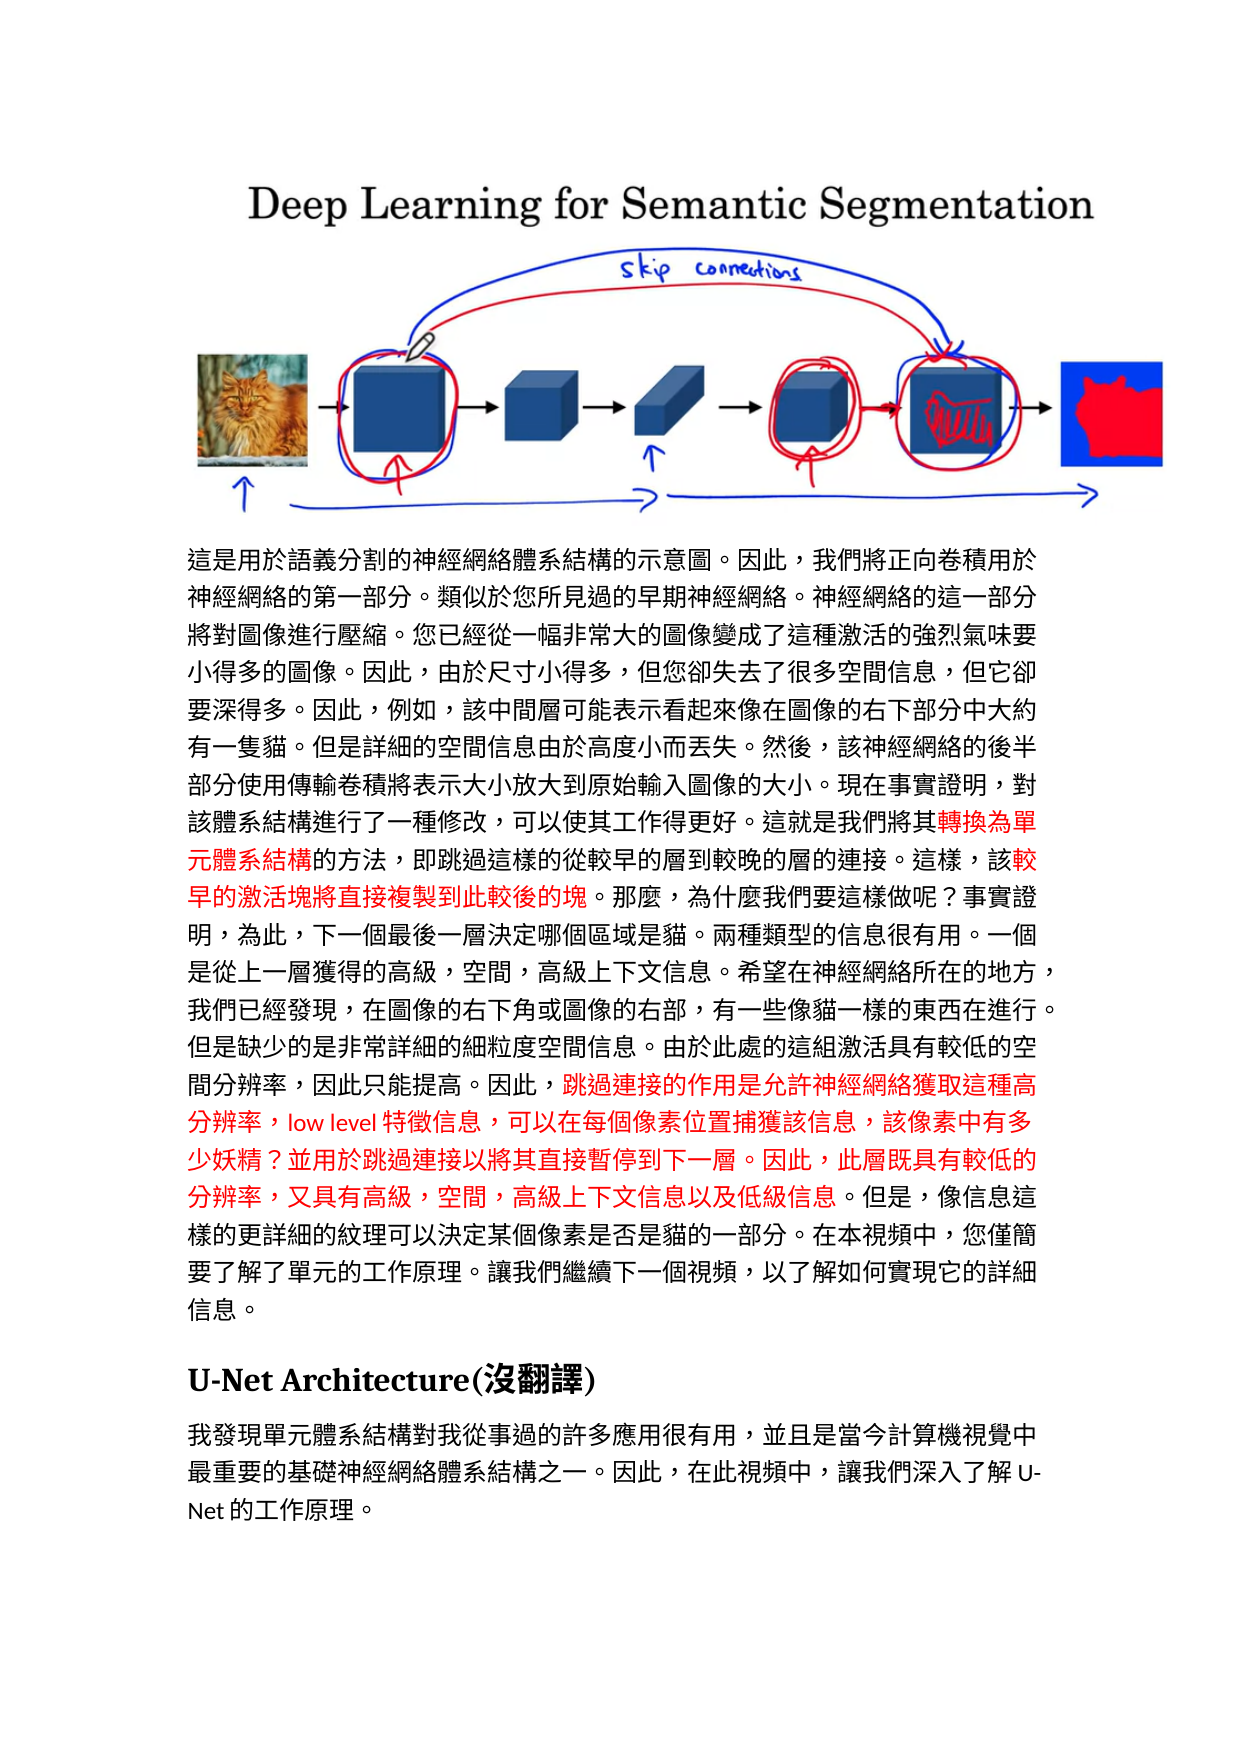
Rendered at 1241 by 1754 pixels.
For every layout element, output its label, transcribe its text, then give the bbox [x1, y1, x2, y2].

text 我發現單元體系結構對我從事過的許多應用很有用，並且是當今計算機視覺中最重要的基礎神經網絡體系結構之一。因此，在此視頻中，讓我們深入了解U-Net的工作原理。 [187, 1414, 1053, 1527]
subtitle U-Net Architecture(沒翻譯) [187, 1339, 1053, 1414]
picture [187, 178, 1172, 526]
text 這是用於語義分割的神經網絡體系結構的示意圖。因此，我們將正向卷積用於神經網絡的第一部分。類似於您所見過的早期神經網絡。神經網絡的這一部分將對圖像進行壓縮。您已經從一幅非常大的圖像變成了這種激活的強烈氣味要小得多的圖像。因此，由於尺寸小得多，但您卻失去了很多空間信息，但它卻要深得多。因此，例如，該中間層可能表示看起來像在圖像的右下部分中大約有一隻貓。但是詳細的空間信息由於高度小而丟失。然後，該神經網絡的後半部分使用傳輸卷積將表示大小放大到原始輸入圖像的大小。現在事實證明，對該體系結構進行了一種修改，可以使其工作得更好。這就是我們將其轉換為單元體系結構的方法，即跳過這樣的從較早的層到較晚的層的連接。這樣，該較早的激活塊將直接複製到此較後的塊。那麼，為什麼我們要這樣做呢？事實證明，為此，下一個最後一層決定哪個區域是貓。兩種類型的信息很有用。一個是從上一層獲得的高級，空間，高級上下文信息。希望在神經網絡所在的地方，我們已經發現，在圖像的右下角或圖像的右部，有一些像貓一樣的東西在進行。但是缺少的是非常詳細的細粒度空間信息。由於此處的這組激活具有較低的空間分辨率，因此只能提高。因此，跳過連接的作用是允許神經網絡獲取這種高分辨率，low level特徵信息，可以在每個像素位置捕獲該信息，該像素中有多少妖精？並用於跳過連接以將其直接暫停到下一層。因此，此層既具有較低的分辨率，又具有高級，空間，高級上下文信息以及低級信息。但是，像信息這樣的更詳細的紋理可以決定某個像素是否是貓的一部分。在本視頻中，您僅簡要了解了單元的工作原理。讓我們繼續下一個視頻，以了解如何實現它的詳細信息。 [187, 539, 1053, 1327]
